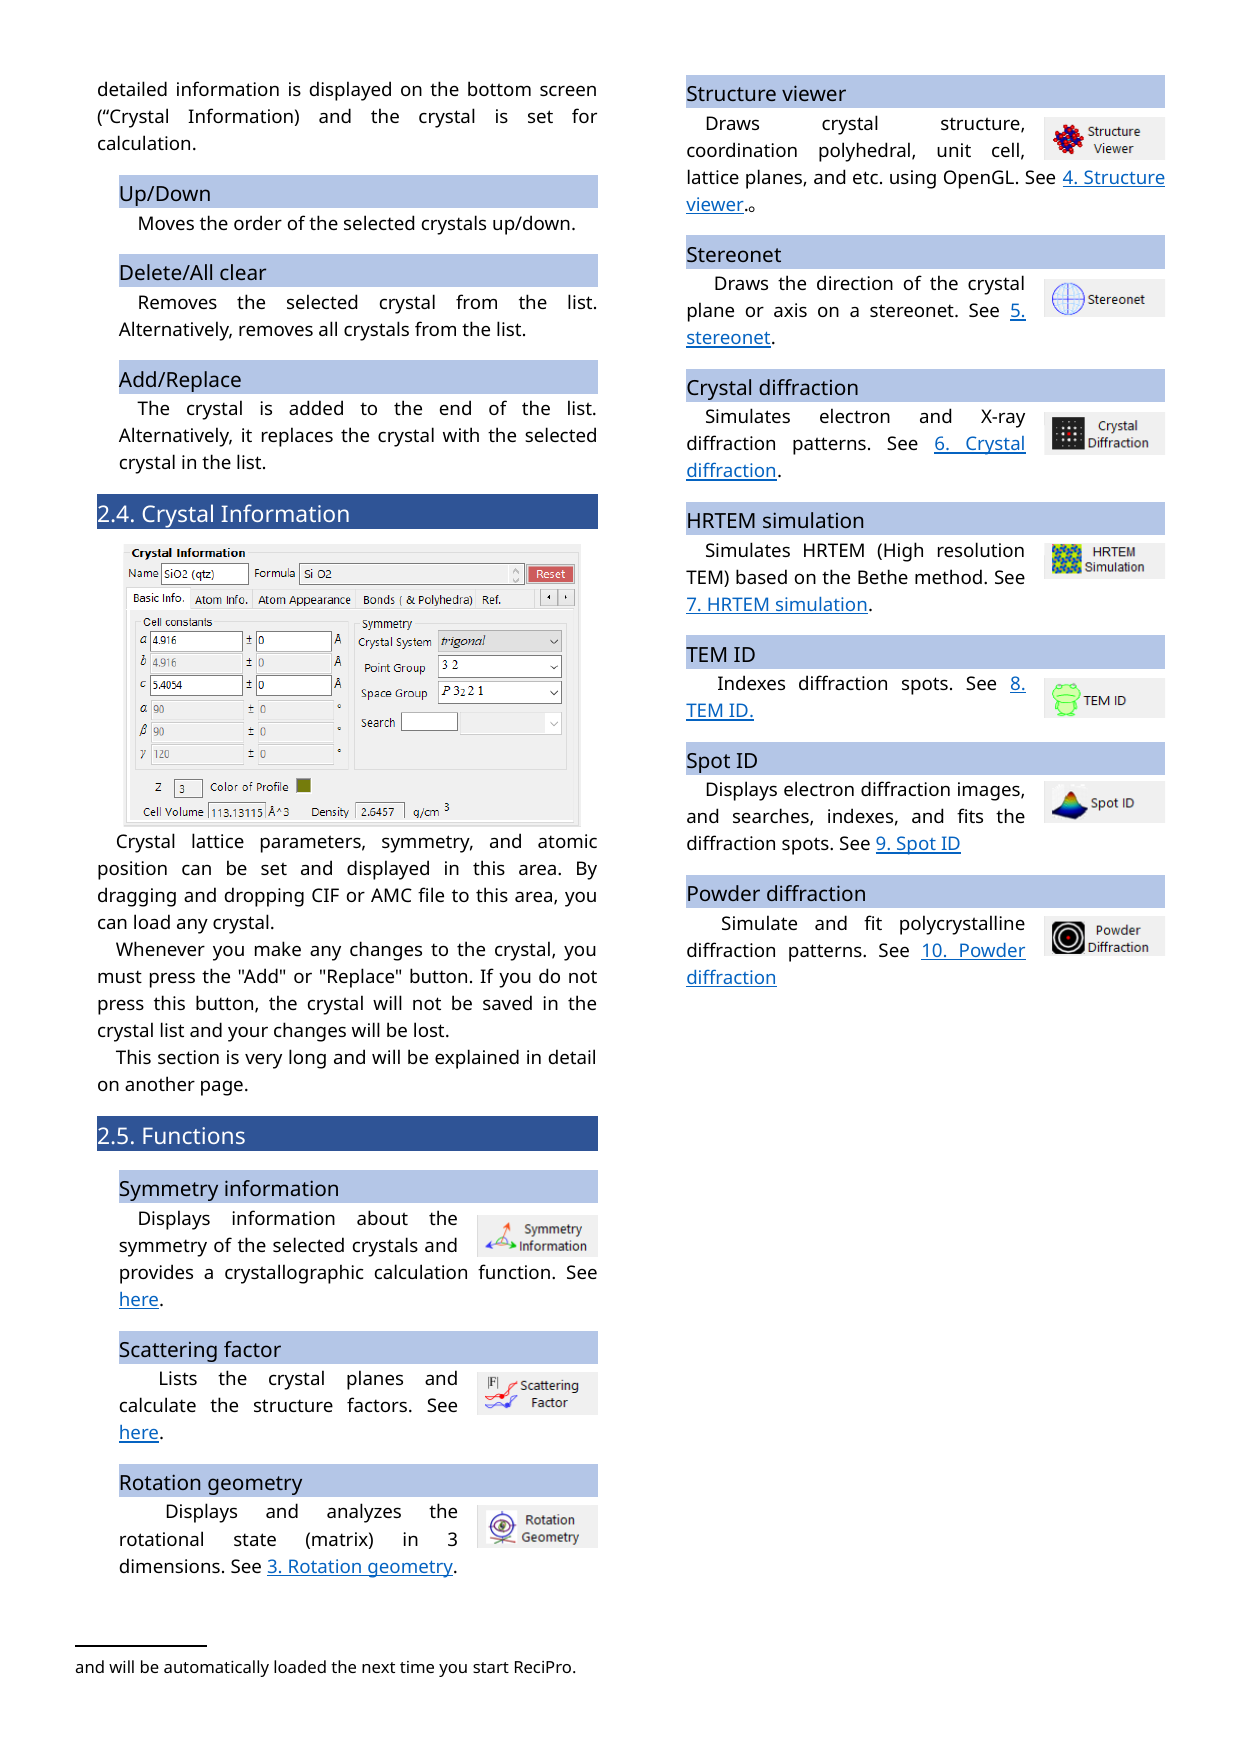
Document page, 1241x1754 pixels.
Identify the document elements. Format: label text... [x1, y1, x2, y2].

subtitle 2.4. Crystal Information [97, 494, 598, 529]
text Simulates HRTEM (High resolution TEM) based on the Bethe method. See 7. HRTEM simulation. [686, 535, 1165, 617]
text Indexes diffraction spots. See 8. TEM ID. [686, 669, 1165, 723]
subtitle Add/Replace [119, 360, 598, 394]
picture [477, 1505, 598, 1548]
text Simulates electron and X-ray diffraction patterns. See 6. Crystal diffraction. [686, 402, 1165, 483]
subtitle TEM ID [686, 635, 1165, 669]
text Whenever you make any changes to the crystal, you must press the "Add" or "Replace" button. If you do not press this button, the crystal will not be saved in the crystal list and your changes will be lost. [97, 935, 598, 1043]
subtitle Rotation geometry [119, 1464, 598, 1497]
text Displays electron diffraction images, and searches, indexes, and fits the diffraction spots. See 9. Spot ID [686, 775, 1165, 856]
subtitle HRTEM simulation [686, 502, 1165, 535]
picture [1044, 117, 1166, 160]
text Moves the order of the selected crystals up/down. [119, 208, 598, 235]
picture [1044, 412, 1166, 455]
picture [477, 1372, 598, 1415]
subtitle Delete/All clear [119, 254, 598, 287]
text Lists the crystal planes and calculate the structure factors. See here. [119, 1364, 598, 1445]
text Simulate and fit polycrystalline diffraction patterns. See 10. Powder diffraction [686, 908, 1165, 989]
subtitle 2.5. Functions [97, 1116, 598, 1151]
text This section is very long and will be explained in detail on another page. [97, 1043, 598, 1097]
picture [123, 544, 581, 827]
subtitle Symmetry information [119, 1170, 598, 1203]
subtitle Scattering factor [119, 1331, 598, 1364]
text Draws the direction of the crystal plane or axis on a stereonet. See 5. stereonet. [686, 269, 1165, 350]
subtitle Stereonet [686, 235, 1165, 269]
subtitle Spot ID [686, 742, 1165, 775]
text Removes the selected crystal from the list. Alternatively, removes all crystals from the list. [119, 287, 598, 342]
picture [1044, 678, 1166, 718]
picture [1044, 916, 1166, 956]
text Displays information about the symmetry of the selected crystals and provides a crystallographic calculation function. See here. [119, 1203, 598, 1312]
subtitle Powder diffraction [686, 875, 1165, 908]
subtitle Structure viewer [686, 75, 1165, 108]
text The crystal is added to the end of the list. Alternatively, it replaces the crystal with the selected crystal in the list. [119, 394, 598, 475]
subtitle Crystal diffraction [686, 369, 1165, 402]
picture [1044, 781, 1166, 823]
text Displays and analyzes the rotational state (matrix) in 3 dimensions. See 3. Rotation geometry. [119, 1497, 598, 1578]
picture [1044, 543, 1166, 579]
picture [477, 1215, 598, 1257]
text Draws crystal structure, coordination polyhedral, unit cell, lattice planes, and etc. using OpenGL. See 4. Structure viewer.。 [686, 108, 1165, 217]
subtitle Up/Down [119, 175, 598, 208]
picture [1044, 279, 1166, 317]
